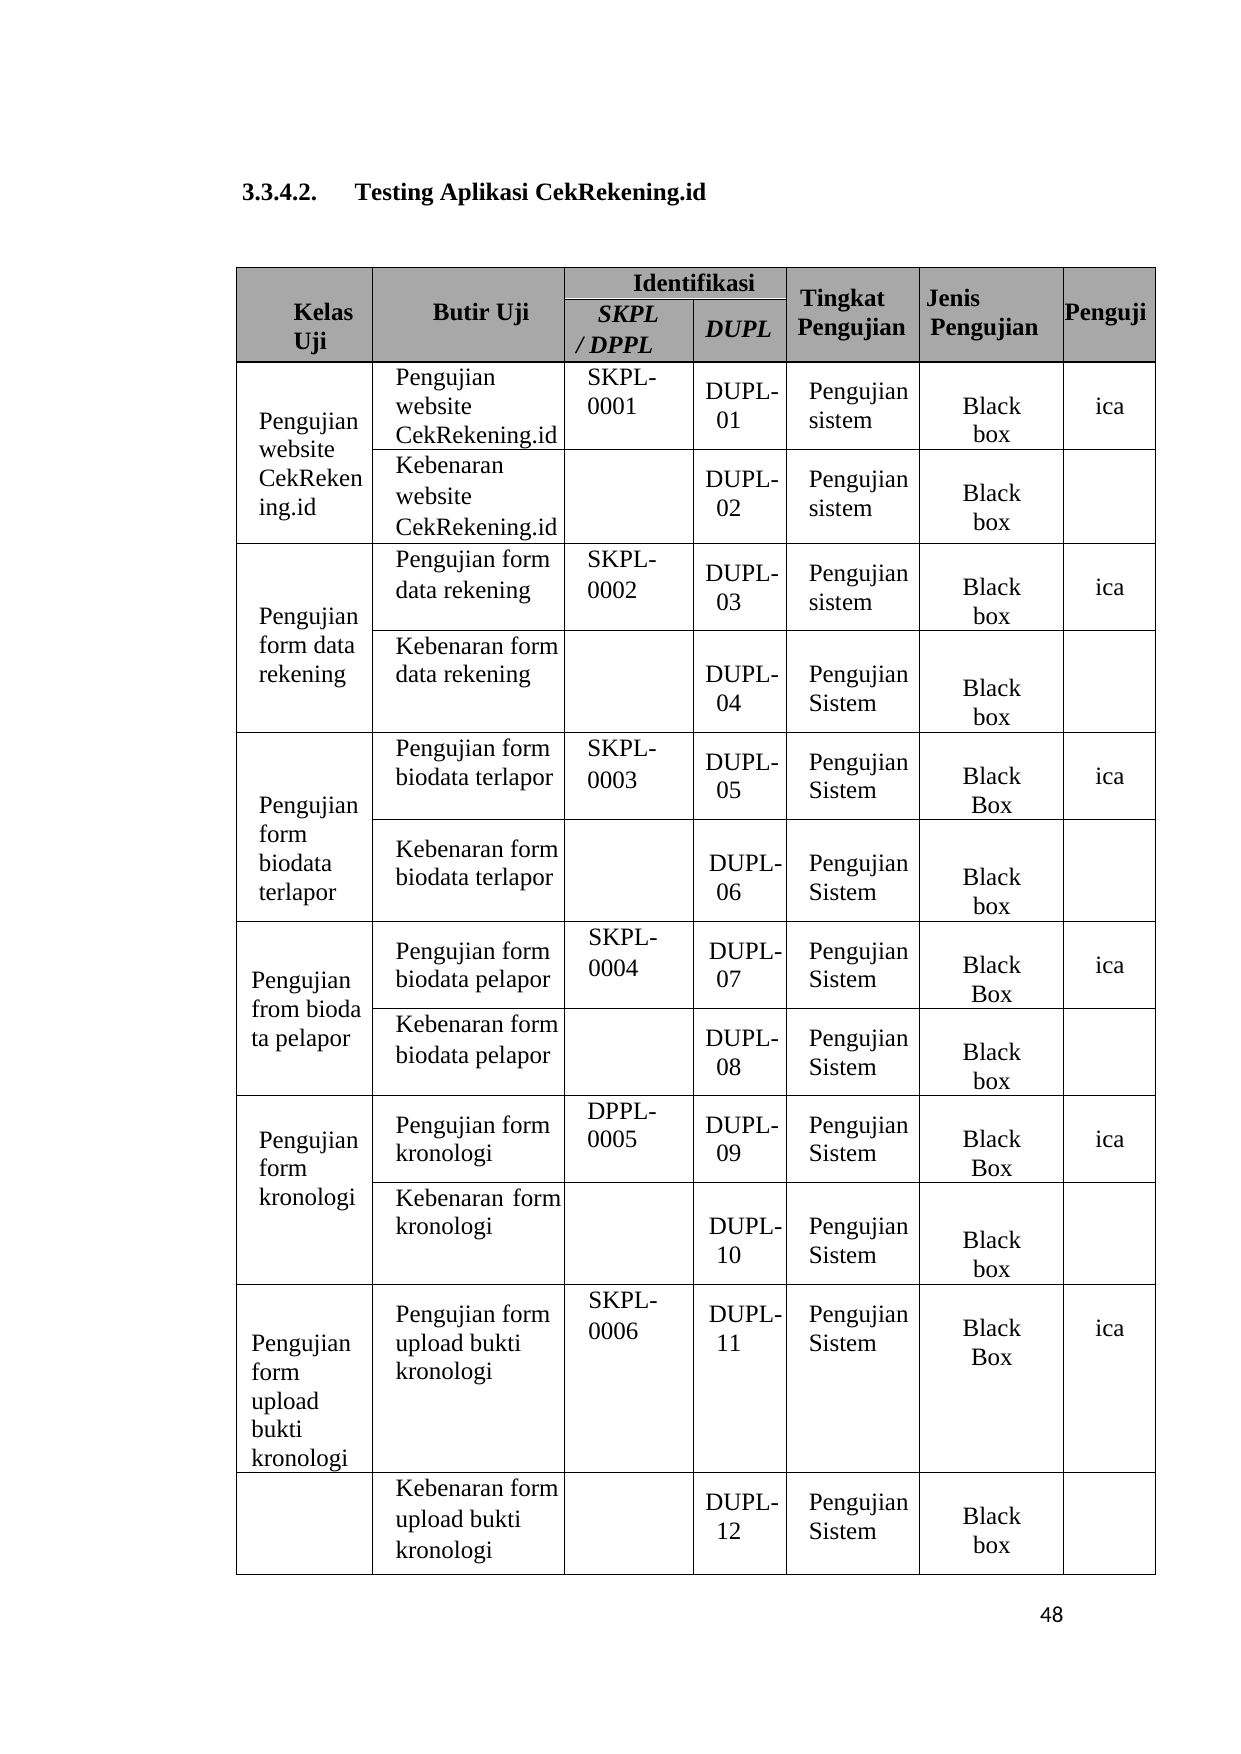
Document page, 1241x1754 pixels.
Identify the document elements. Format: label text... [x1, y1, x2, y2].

table_cell Kebenaran website CekRekening.id [373, 450, 564, 543]
table_cell [1064, 820, 1155, 921]
table_cell ica [1064, 733, 1155, 819]
table_cell Kebenaran form kronologi [373, 1183, 564, 1284]
table_cell Pengujian form biodata terlapor [237, 733, 372, 921]
table_header Kelas Uji [237, 268, 372, 361]
table_cell SKPL- 0006 [565, 1285, 693, 1472]
table_cell Black box [920, 544, 1063, 630]
table_cell DUPL- 11 [694, 1285, 786, 1472]
table_cell [1064, 1473, 1155, 1574]
table_cell Black Box [920, 1096, 1063, 1182]
table_cell DUPL- 01 [694, 363, 786, 449]
table_cell SKPL- 0004 [565, 922, 693, 1008]
table_cell Kebenaran form upload bukti kronologi [373, 1473, 564, 1574]
table_cell [1064, 1009, 1155, 1095]
table_header Butir Uji [373, 268, 564, 361]
table_cell DUPL [694, 300, 786, 361]
table_cell Pengujian Sistem [787, 1473, 919, 1574]
table_cell Pengujian Sistem [787, 922, 919, 1008]
table_cell Pengujian Sistem [787, 1285, 919, 1472]
table_cell [1064, 631, 1155, 732]
table_cell DUPL- 09 [694, 1096, 786, 1182]
table_cell SKPL / DPPL [565, 300, 693, 361]
table_header Identifikasi [565, 268, 786, 298]
table_cell Pengujian website CekRekening.id [237, 363, 372, 543]
table_cell ica [1064, 1285, 1155, 1472]
table_cell Pengujian Sistem [787, 733, 919, 819]
table_cell [565, 1473, 693, 1574]
table_cell Black box [920, 1473, 1063, 1574]
table_cell Kebenaran form data rekening [373, 631, 564, 732]
table_cell Kebenaran form biodata pelapor [373, 1009, 564, 1095]
table_cell SKPL- 0003 [565, 733, 693, 819]
table_cell Pengujian sistem [787, 544, 919, 630]
table_cell Black Box [920, 733, 1063, 819]
subtitle Testing Aplikasi CekRekening.id [242, 177, 1063, 206]
table_cell Black box [920, 363, 1063, 449]
table_cell Pengujian Sistem [787, 1096, 919, 1182]
table_cell Pengujian form biodata terlapor [373, 733, 564, 819]
table_cell Pengujian Sistem [787, 1183, 919, 1284]
table_cell [565, 820, 693, 921]
table_cell SKPL- 0002 [565, 544, 693, 630]
table_cell Black box [920, 450, 1063, 543]
table_cell Pengujian form kronologi [237, 1096, 372, 1284]
table_cell Black box [920, 820, 1063, 921]
table_cell ica [1064, 363, 1155, 449]
table_cell [565, 450, 693, 543]
table_cell DUPL- 05 [694, 733, 786, 819]
table_cell Pengujian form biodata pelapor [373, 922, 564, 1008]
table_cell DPPL- 0005 [565, 1096, 693, 1182]
table_cell ica [1064, 1096, 1155, 1182]
table_cell Pengujian form data rekening [237, 544, 372, 732]
table_cell DUPL- 04 [694, 631, 786, 732]
table_cell Pengujian Sistem [787, 820, 919, 921]
table_cell Pengujian form upload bukti kronologi [373, 1285, 564, 1472]
table_cell Black box [920, 631, 1063, 732]
table_cell Pengujian website CekRekening.id [373, 363, 564, 449]
table_header Tingkat Pengujian [787, 268, 919, 361]
table_cell [1064, 1183, 1155, 1284]
table_cell Pengujian form kronologi [373, 1096, 564, 1182]
table_cell Pengujian sistem [787, 363, 919, 449]
table_cell DUPL- 06 [694, 820, 786, 921]
table_cell ica [1064, 544, 1155, 630]
table_cell Pengujian form upload bukti kronologi [237, 1285, 372, 1472]
table_cell Pengujian Sistem [787, 631, 919, 732]
table_cell DUPL- 07 [694, 922, 786, 1008]
table_cell Black box [920, 1183, 1063, 1284]
table_cell Pengujian from bioda ta pelapor [237, 922, 372, 1095]
table_cell [237, 1473, 372, 1574]
table_cell [1064, 450, 1155, 543]
table_cell Pengujian Sistem [787, 1009, 919, 1095]
table_cell DUPL- 03 [694, 544, 786, 630]
table_cell [565, 1183, 693, 1284]
table_cell Black Box [920, 922, 1063, 1008]
table_header Jenis Pengujian [920, 268, 1063, 361]
table_cell Black box [920, 1009, 1063, 1095]
table_header Penguji [1064, 268, 1155, 361]
table_cell [565, 631, 693, 732]
table_cell [565, 1009, 693, 1095]
table_cell DUPL- 12 [694, 1473, 786, 1574]
table_cell SKPL- 0001 [565, 363, 693, 449]
table_cell Pengujian form data rekening [373, 544, 564, 630]
table_cell Kebenaran form biodata terlapor [373, 820, 564, 921]
table_cell Black Box [920, 1285, 1063, 1472]
table_cell DUPL- 02 [694, 450, 786, 543]
table_cell ica [1064, 922, 1155, 1008]
table_cell Pengujian sistem [787, 450, 919, 543]
table_cell DUPL- 08 [694, 1009, 786, 1095]
table_cell DUPL- 10 [694, 1183, 786, 1284]
